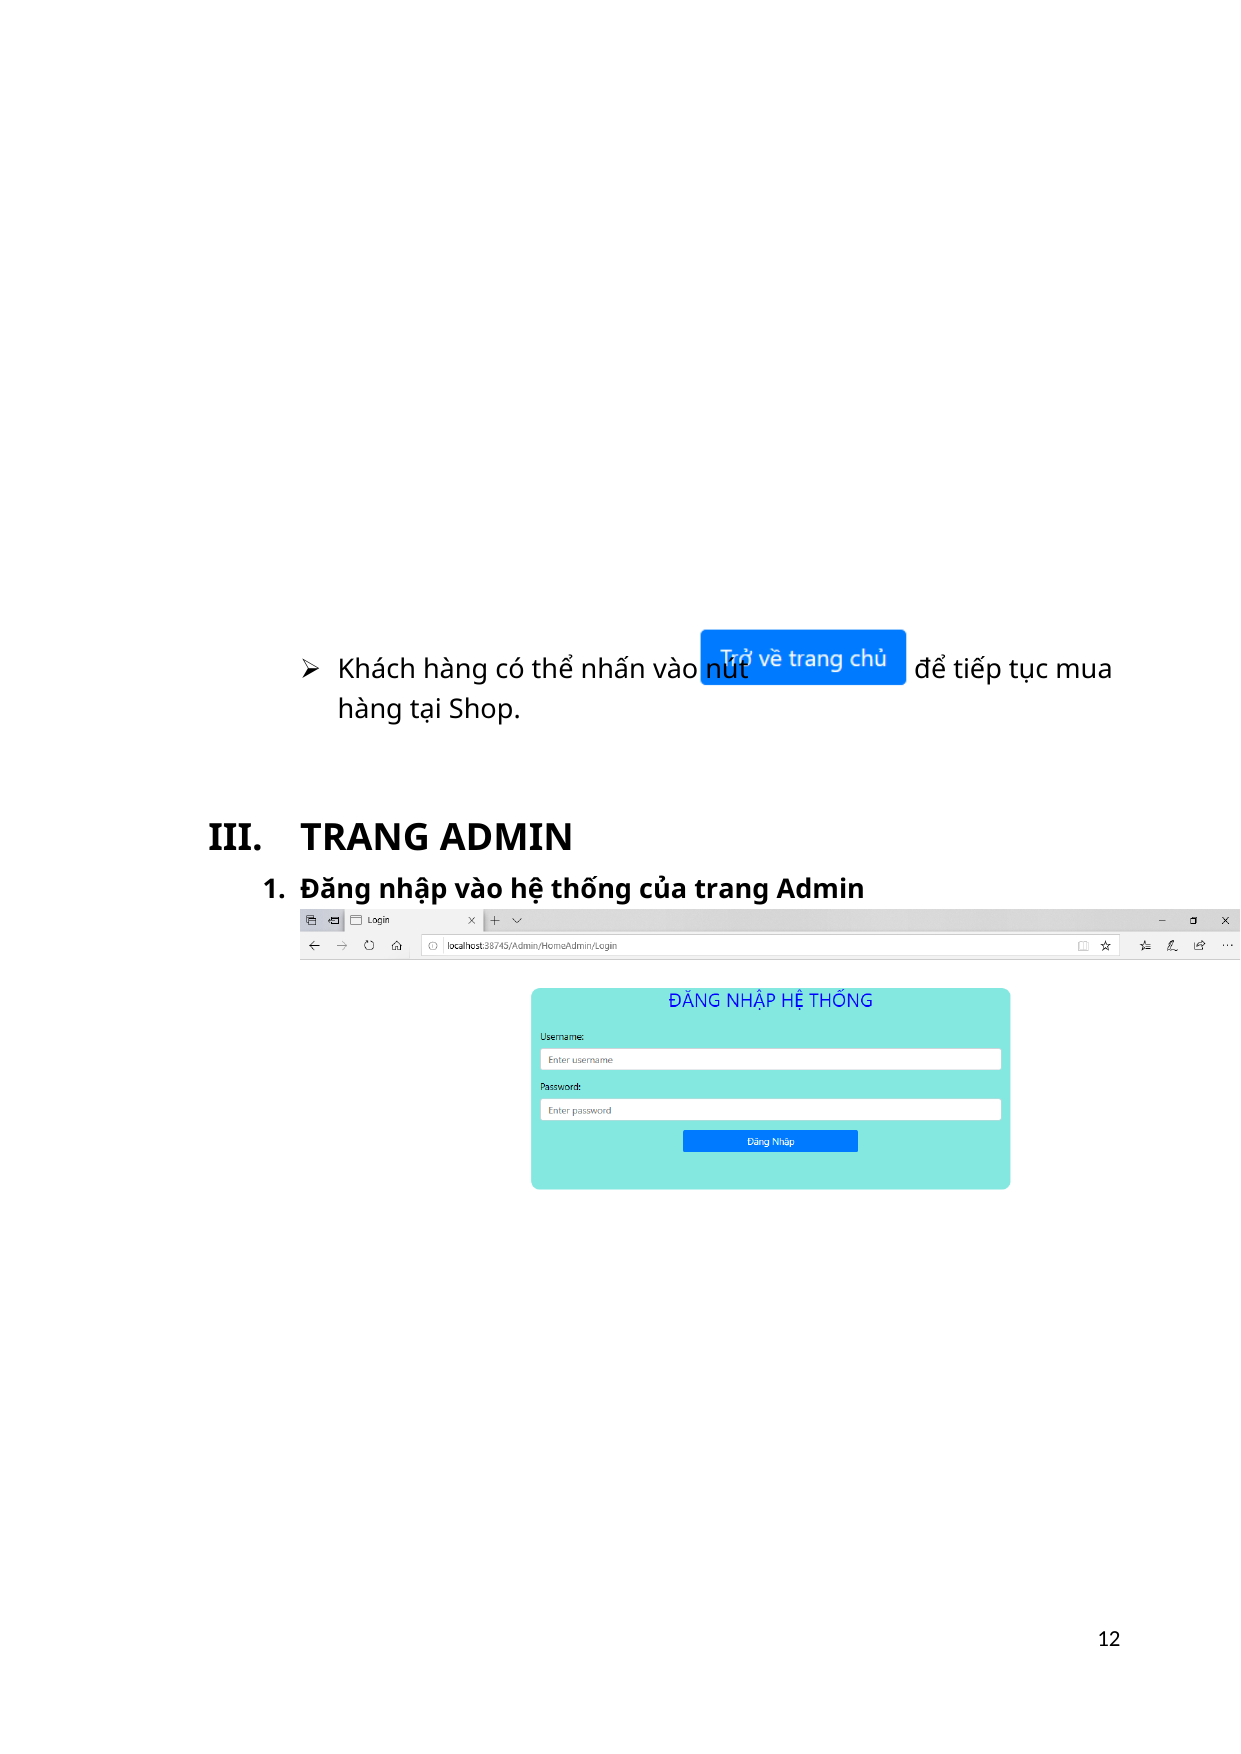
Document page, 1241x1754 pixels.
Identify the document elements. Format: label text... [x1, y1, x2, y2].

list Khách hàng có thể nhấn vào nút để tiếp tục mua hàng tại Shop. [300, 649, 1120, 726]
subtitle TRANG ADMIN [262, 810, 1120, 861]
subtitle Đăng nhập vào hệ thống của trang Admin [262, 869, 1120, 906]
picture [300, 909, 1241, 1281]
picture [696, 625, 910, 649]
